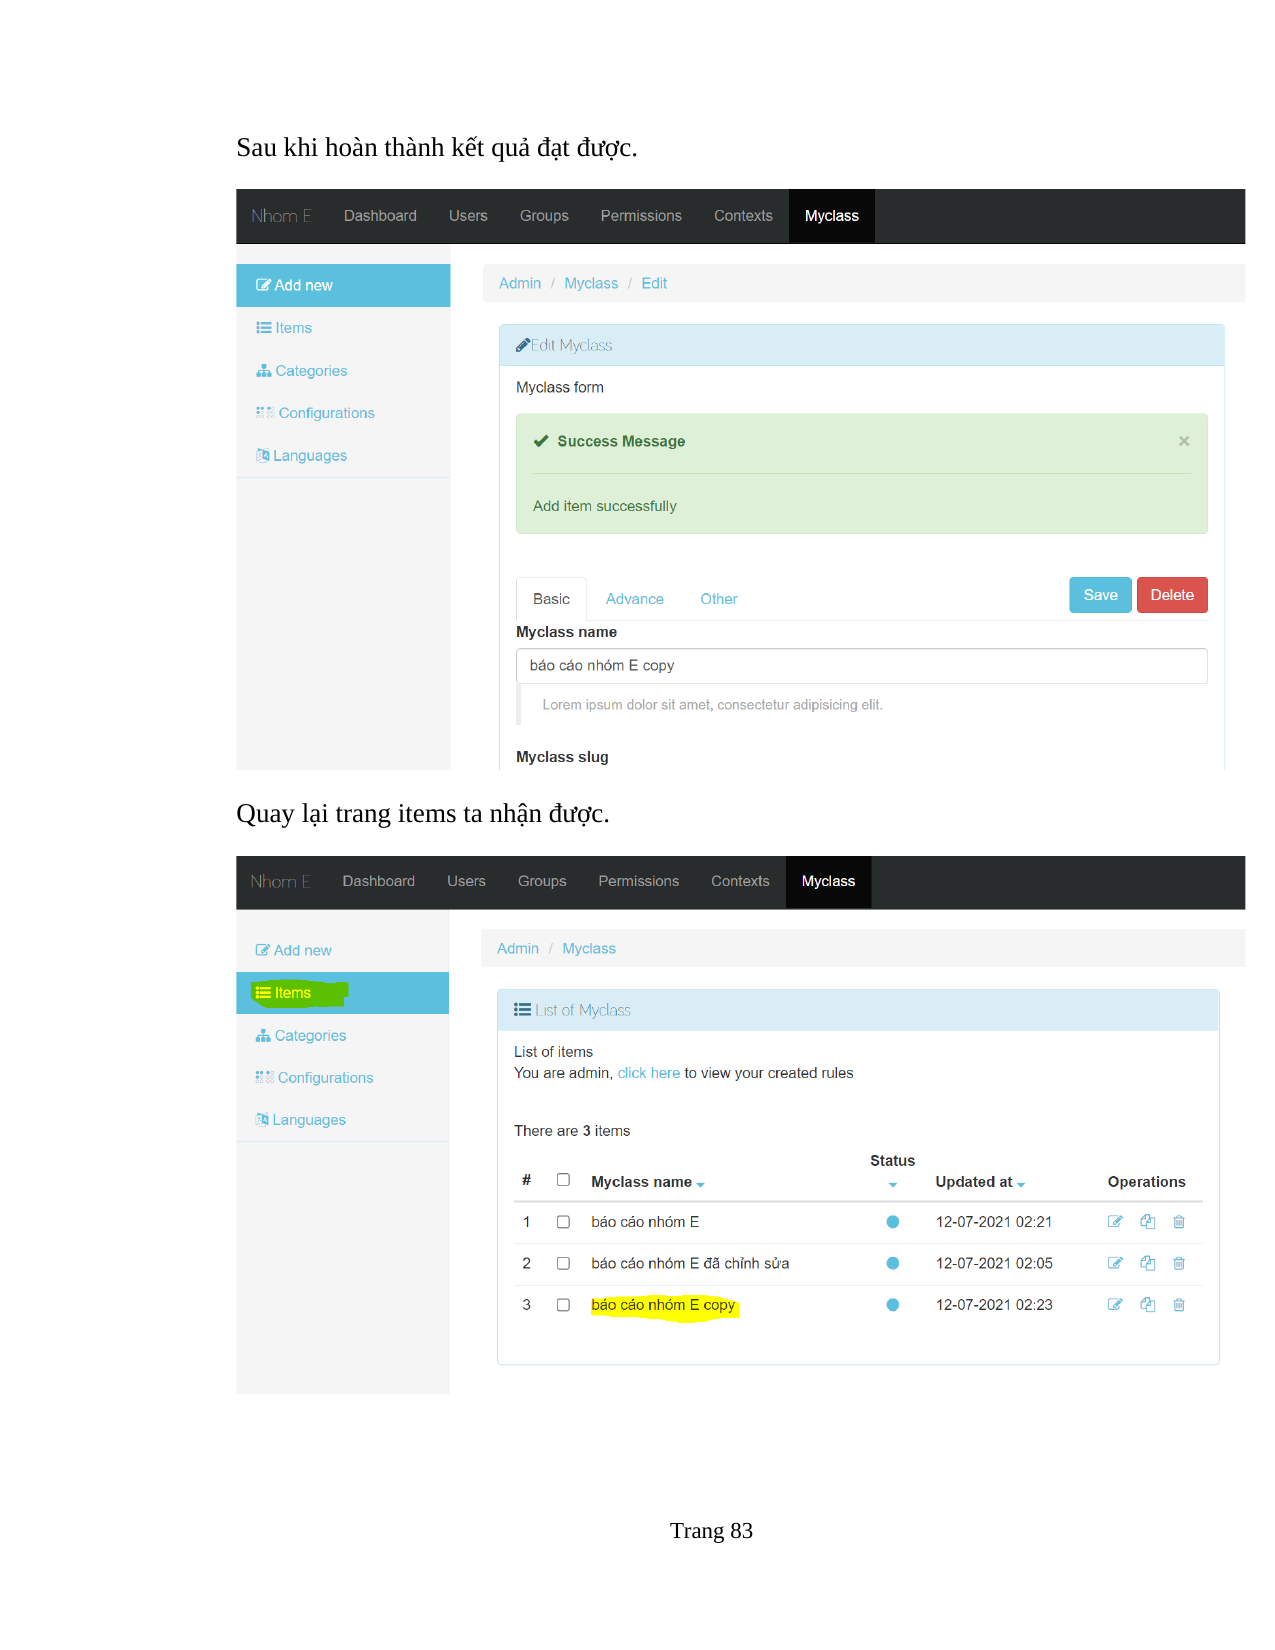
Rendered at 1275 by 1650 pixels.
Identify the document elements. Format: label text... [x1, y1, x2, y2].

text Quay lại trang items ta nhận được. [177, 797, 1186, 828]
picture [236, 856, 1246, 1394]
text Sau khi hoàn thành kết quả đạt được. [177, 131, 1186, 162]
picture [236, 189, 1246, 770]
